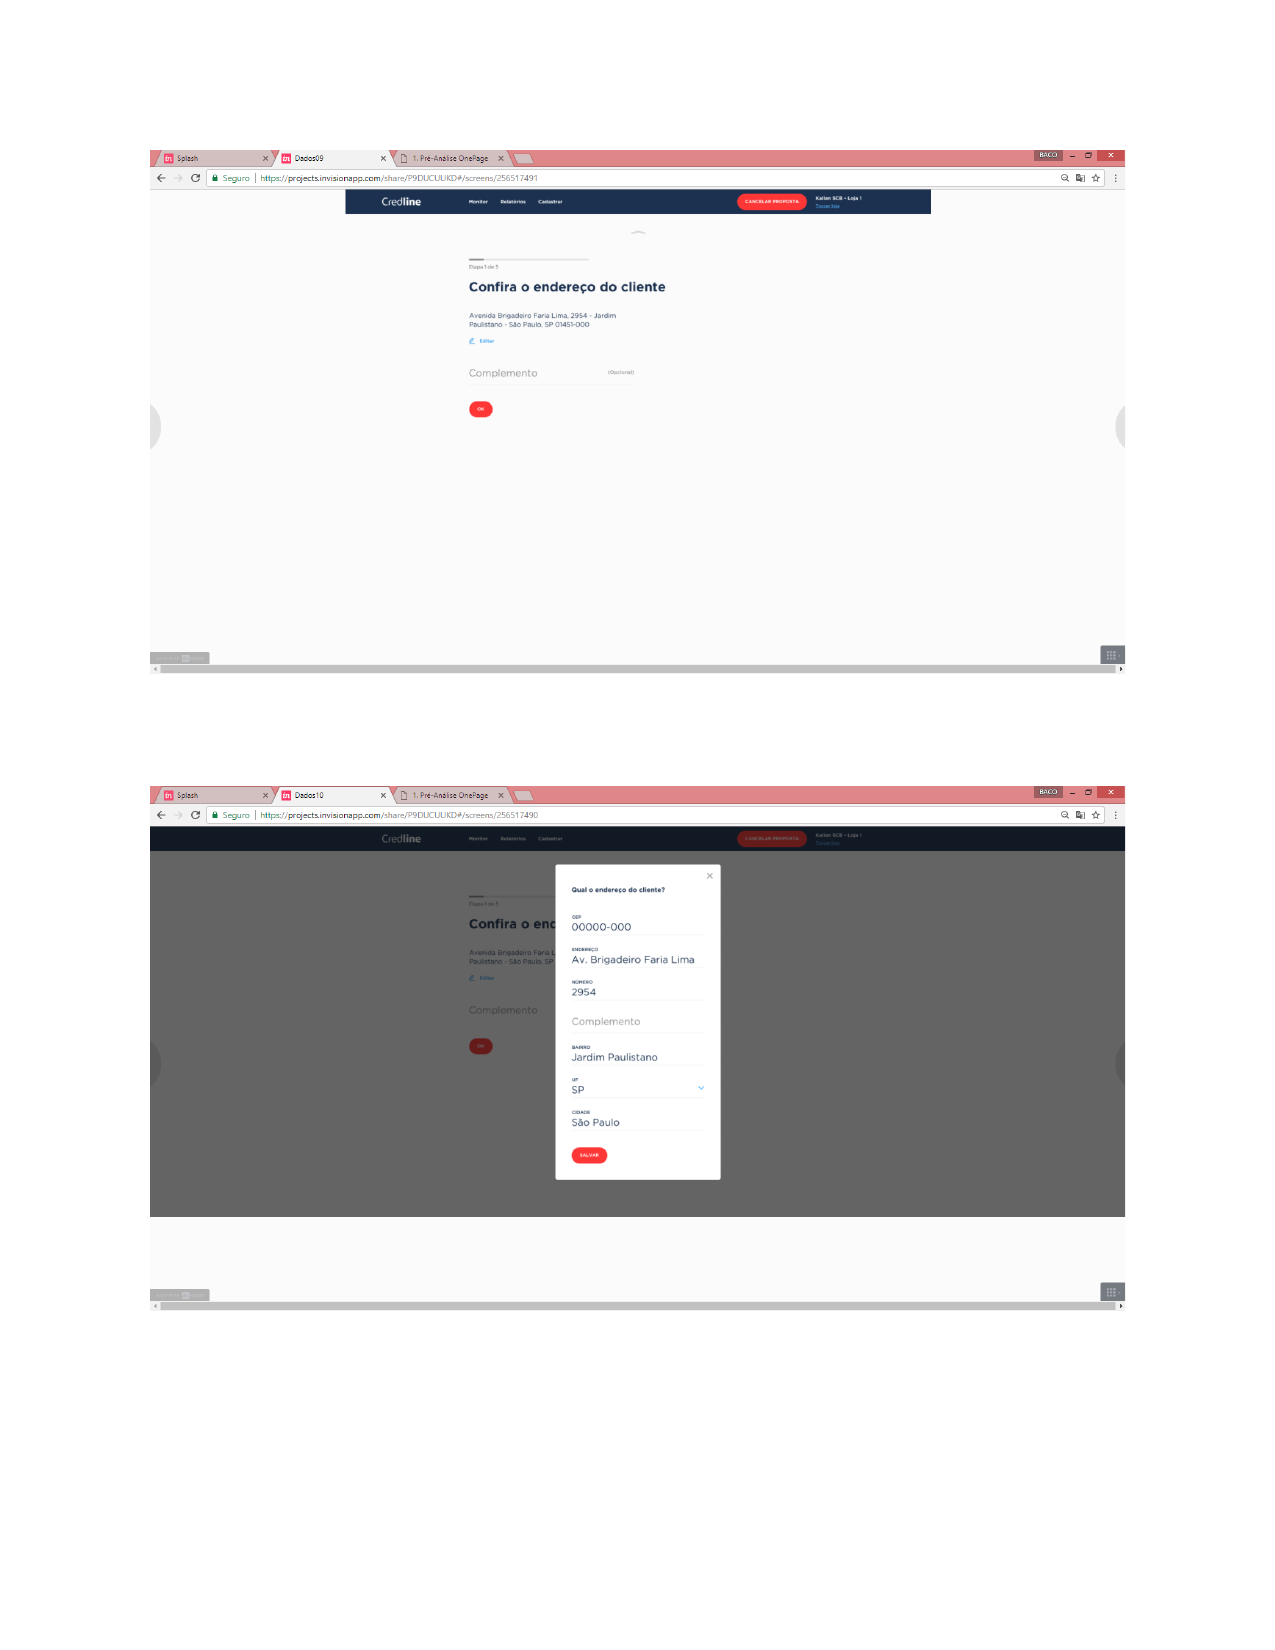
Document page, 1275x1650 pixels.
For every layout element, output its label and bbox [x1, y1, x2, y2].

picture [150, 150, 1125, 674]
picture [150, 786, 1125, 1311]
